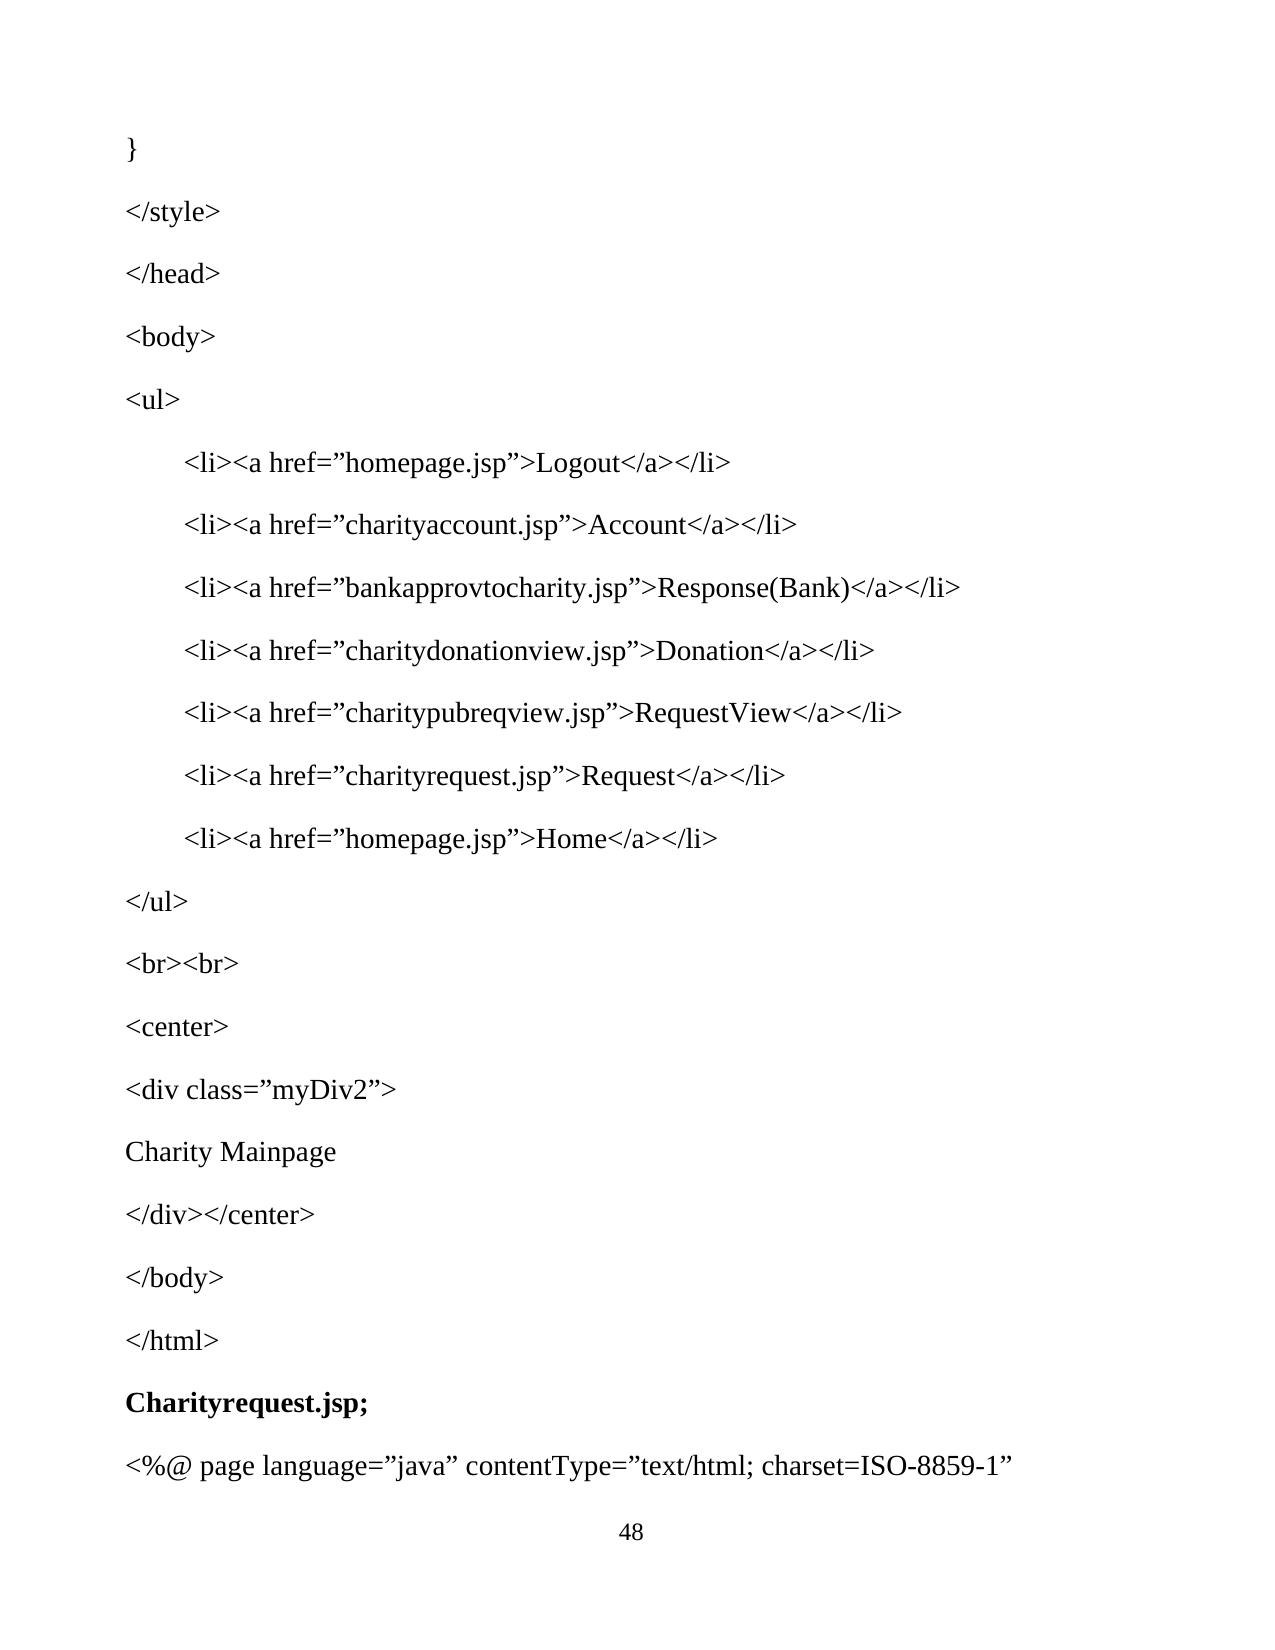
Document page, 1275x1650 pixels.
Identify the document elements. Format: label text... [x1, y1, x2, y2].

text <li><a href=”charitypubreqview.jsp”>RequestView</a></li> [125, 696, 1137, 729]
text <li><a href=”bankapprovtocharity.jsp”>Response(Bank)</a></li> [125, 570, 1137, 604]
text <body> [125, 319, 1137, 353]
text Charity Mainpage [125, 1134, 1137, 1168]
text <center> [125, 1009, 1137, 1043]
text </div></center> [125, 1197, 1137, 1231]
text <%@ page language=”java” contentType=”text/html; charset=ISO-8859-1” [125, 1448, 1137, 1482]
text <li><a href=”homepage.jsp”>Home</a></li> [125, 821, 1137, 854]
text Charityrequest.jsp; [125, 1385, 1137, 1419]
text <li><a href=”charityaccount.jsp”>Account</a></li> [125, 507, 1137, 541]
text <li><a href=”charityrequest.jsp”>Request</a></li> [125, 758, 1137, 792]
text } [125, 131, 1137, 165]
text <li><a href=”charitydonationview.jsp”>Donation</a></li> [125, 633, 1137, 666]
text </head> [125, 257, 1137, 290]
text <br><br> [125, 946, 1137, 980]
text <div class=”myDiv2”> [125, 1072, 1137, 1105]
text <ul> [125, 382, 1137, 416]
text </style> [125, 194, 1137, 227]
text <li><a href=”homepage.jsp”>Logout</a></li> [125, 445, 1137, 478]
text </body> [125, 1260, 1137, 1293]
text </ul> [125, 884, 1137, 917]
text </html> [125, 1323, 1137, 1356]
